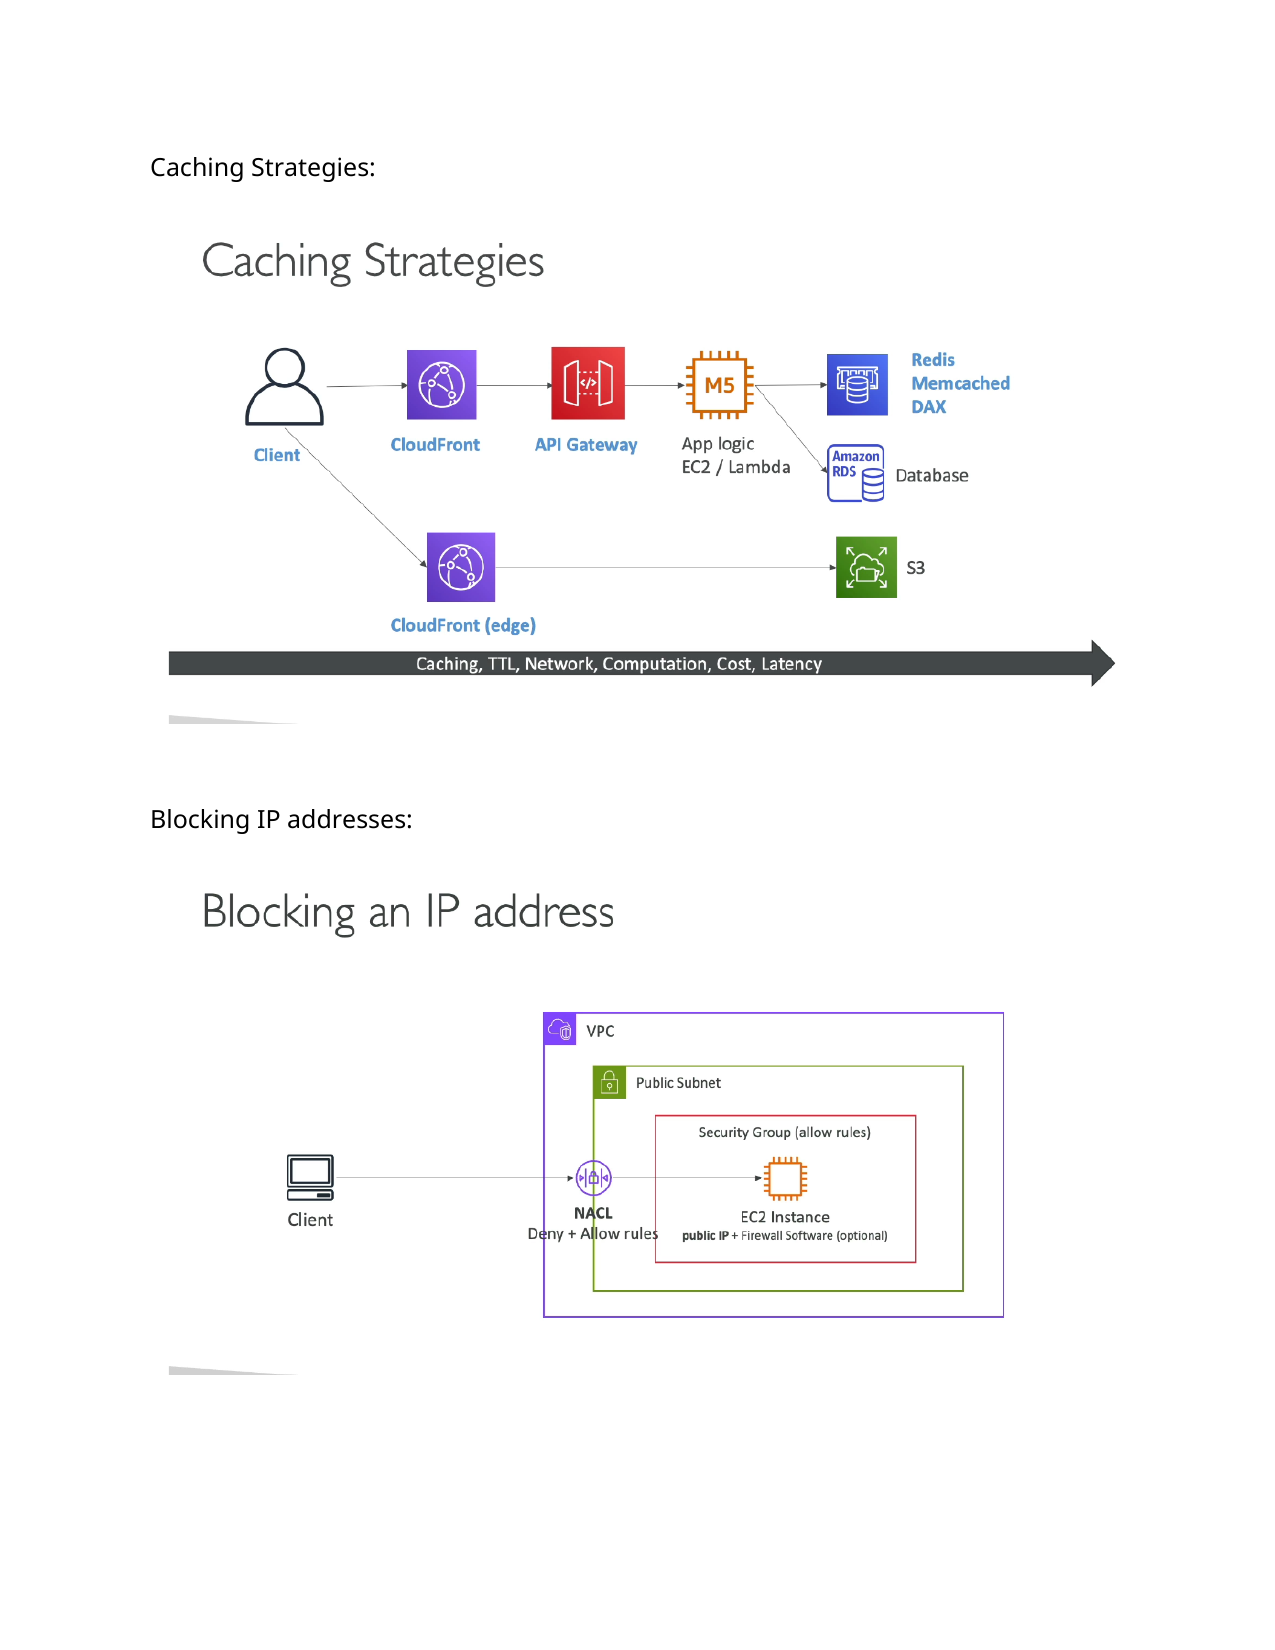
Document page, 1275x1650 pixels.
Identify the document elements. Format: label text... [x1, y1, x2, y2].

text Blocking IP addresses: [150, 802, 1125, 836]
text Caching Strategies: [150, 150, 1125, 184]
